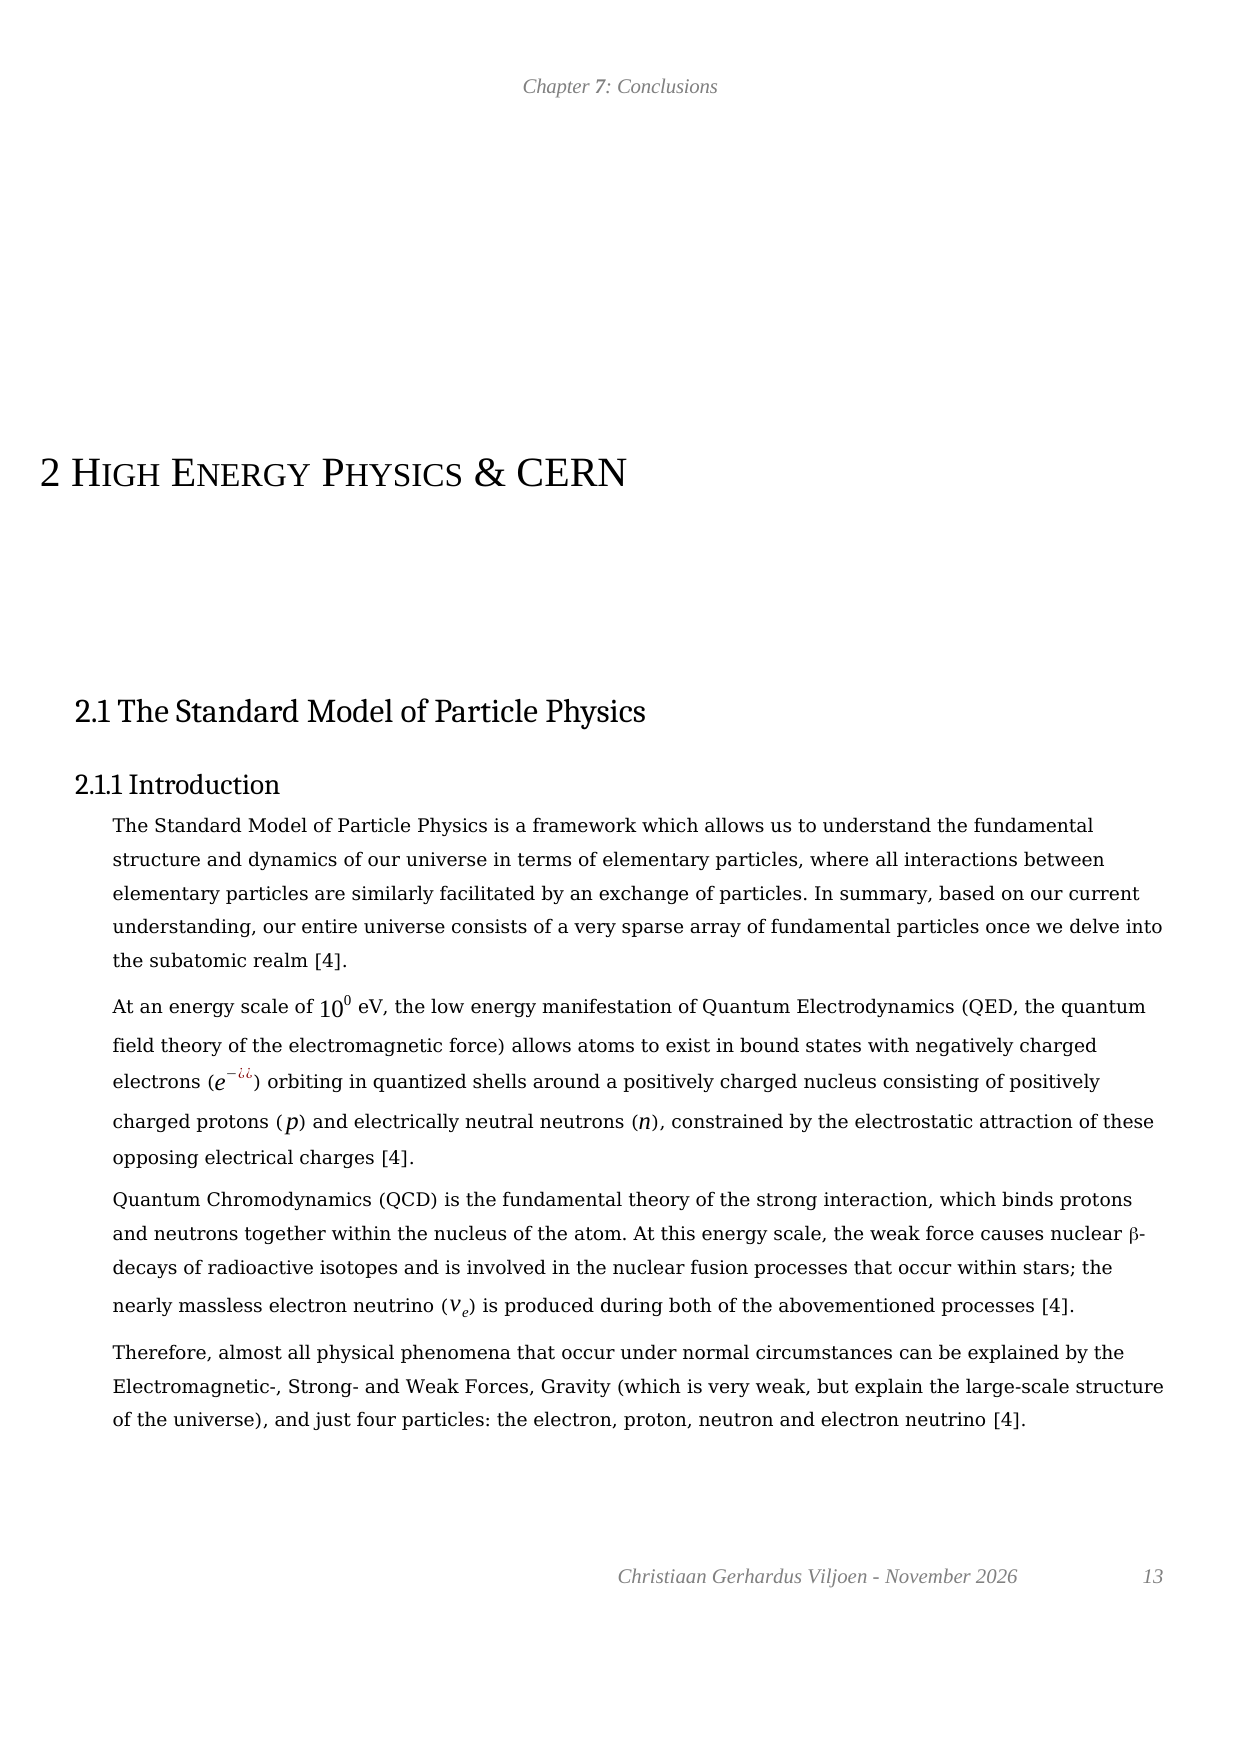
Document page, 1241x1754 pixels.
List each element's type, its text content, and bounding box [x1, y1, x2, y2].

text The Standard Model of Particle Physics is a framework which allows us to understand the fundamental structure and dynamics of our universe in terms of elementary particles, where all interactions between elementary particles are similarly facilitated by an exchange of particles. In summary, based on our current understanding, our entire universe consists of a very sparse array of fundamental particles once we delve into the subatomic realm . [112, 814, 1165, 971]
subtitle Introduction [75, 768, 1165, 801]
text Therefore, almost all physical phenomena that occur under normal circumstances can be explained by the Electromagnetic-, Strong- and Weak Forces, Gravity (which is very weak, but explain the large-scale structure of the universe), and just four particles: the electron, proton, neutron and electron neutrino. [112, 1341, 1165, 1431]
subtitle The Standard Model of Particle Physics [75, 692, 1165, 730]
text Quantum Chromodynamics (QCD) is the fundamental theory of the strong interaction, which binds protons and neutrons together within the nucleus of the atom. At this energy scale, the weak force causes nuclear -decays of radioactive isotopes and is involved in the nuclear fusion processes that occur within stars; the nearly massless electron neutrino () is produced during both of the abovementioned processes. [112, 1188, 1165, 1321]
subtitle High Energy Physics & CERN [39, 448, 1165, 496]
text At an energy scale of eV, the low energy manifestation of Quantum Electrodynamics (QED, the quantum field theory of the electromagnetic force) allows atoms to exist in bound states with negatively charged electrons () orbiting in quantized shells around a positively charged nucleus consisting of positively charged protons () and electrically neutral neutrons (), constrained by the electrostatic attraction of these opposing electrical charges. [112, 991, 1165, 1169]
